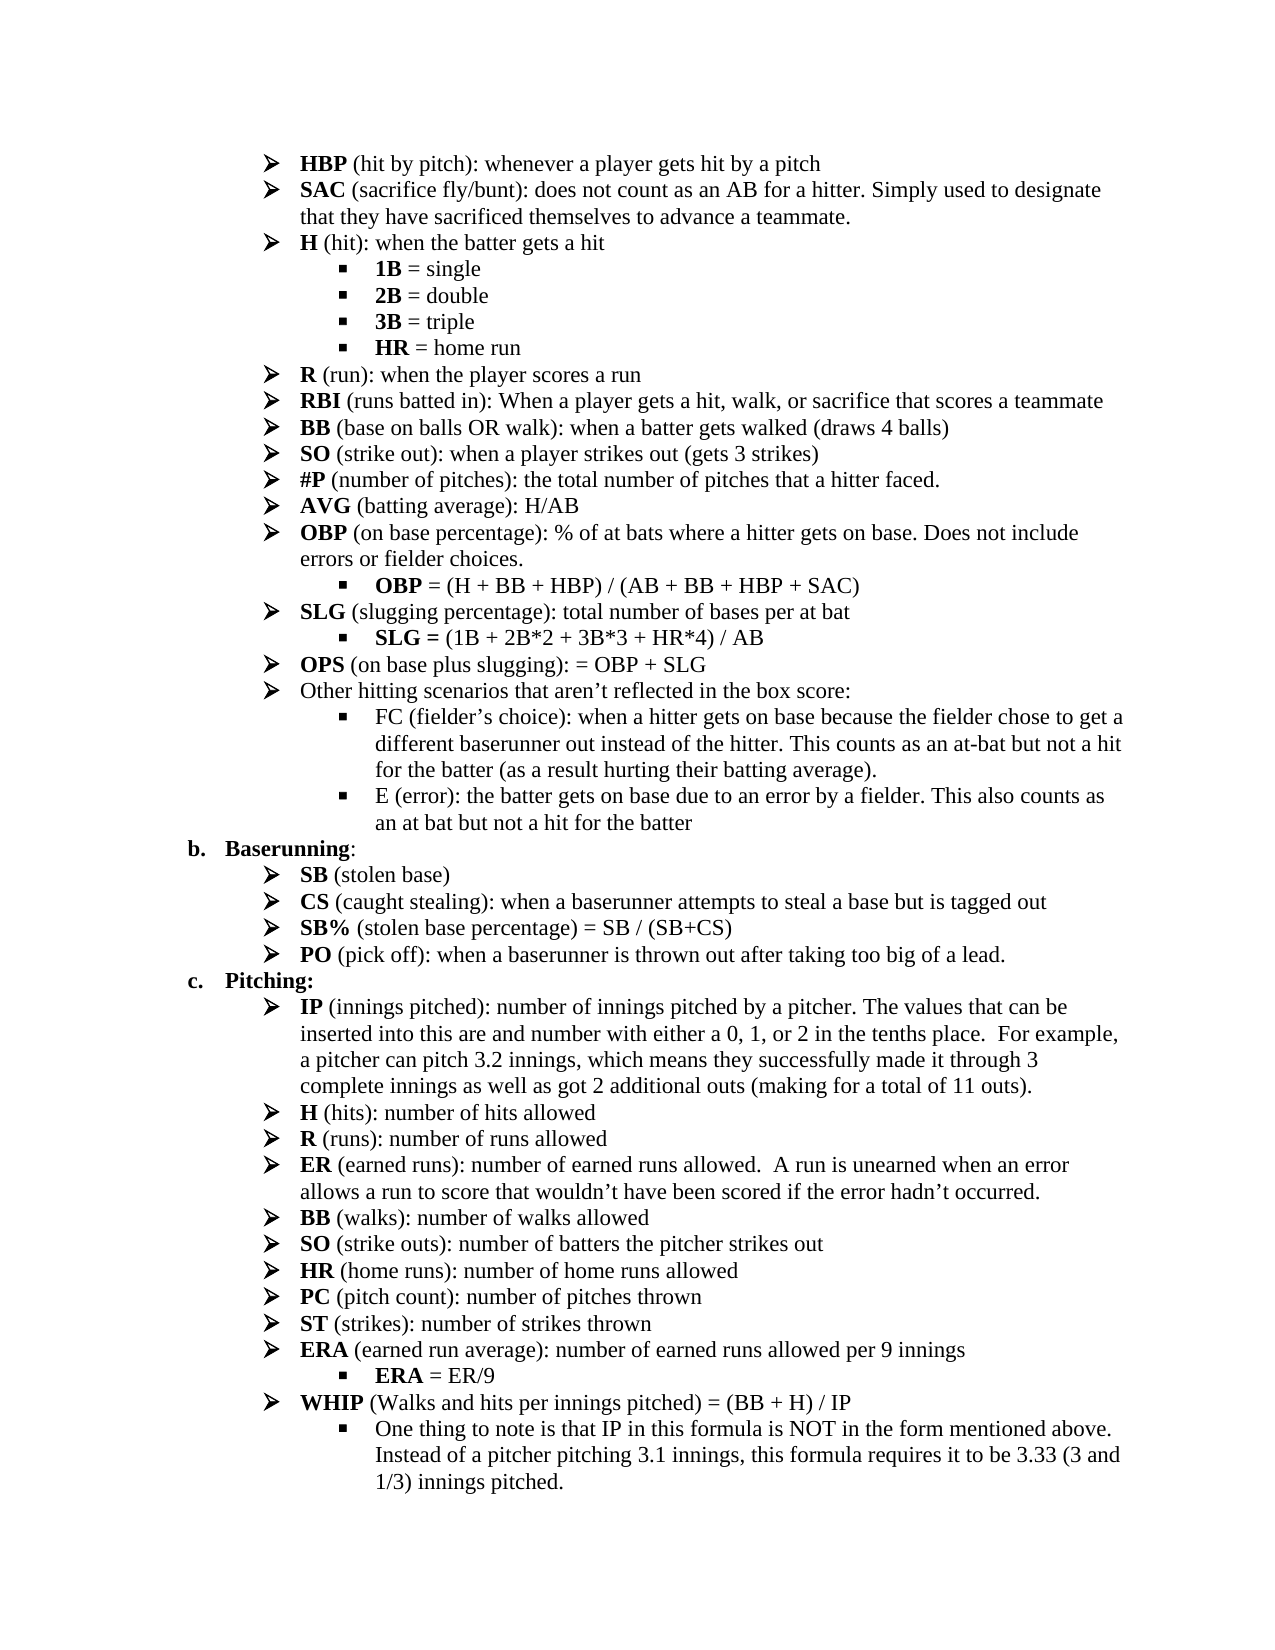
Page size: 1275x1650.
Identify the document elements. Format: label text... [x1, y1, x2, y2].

list ST (strikes): number of strikes thrown [262, 1309, 1125, 1336]
list PO (pick off): when a baserunner is thrown out after taking too big of a lead. [262, 941, 1125, 967]
list OBP (on base percentage): % of at bats where a hitter gets on base. Does not include errors or fielder choices. [262, 519, 1125, 572]
list IP (innings pitched): number of innings pitched by a pitcher. The values that can be inserted into this are and number with either a 0, 1, or 2 in the tenths place. For example, a pitcher can pitch 3.2 innings, which means they successfully made it through 3 complete innings as well as got 2 additional outs (making for a total of 11 outs). [262, 993, 1125, 1099]
list WHIP (Walks and hits per innings pitched) = (BB + H) / IP [262, 1389, 1125, 1415]
list RBI (runs batted in): When a player gets a hit, walk, or sacrifice that scores a teammate [262, 387, 1125, 413]
list ER (earned runs): number of earned runs allowed. A run is unearned when an error allows a run to score that wouldn’t have been scored if the error hadn’t occurred. [262, 1151, 1125, 1204]
list E (error): the batter gets on base due to an error by a fielder. This also counts as an at bat but not a hit for the batter [337, 782, 1125, 835]
list Other hitting scenarios that aren’t reflected in the box score: [262, 677, 1125, 703]
list 3B = triple [337, 308, 1125, 334]
list SO (strike out): when a player strikes out (gets 3 strikes) [262, 440, 1125, 466]
list HR = home run [337, 334, 1125, 361]
list OPS (on base plus slugging): = OBP + SLG [262, 651, 1125, 677]
list ERA (earned run average): number of earned runs allowed per 9 innings [262, 1336, 1125, 1362]
list ERA = ER/9 [337, 1362, 1125, 1389]
list Pitching: [187, 967, 1125, 993]
list #P (number of pitches): the total number of pitches that a hitter faced. [262, 466, 1125, 493]
list SO (strike outs): number of batters the pitcher strikes out [262, 1231, 1125, 1257]
list 1B = single [337, 255, 1125, 282]
list R (runs): number of runs allowed [262, 1125, 1125, 1151]
list H (hit): when the batter gets a hit [262, 229, 1125, 255]
list PC (pitch count): number of pitches thrown [262, 1283, 1125, 1309]
list BB (walks): number of walks allowed [262, 1204, 1125, 1231]
list SLG = (1B + 2B*2 + 3B*3 + HR*4) / AB [337, 624, 1125, 651]
list BB (base on balls OR walk): when a batter gets walked (draws 4 balls) [262, 413, 1125, 440]
list H (hits): number of hits allowed [262, 1099, 1125, 1125]
list 2B = double [337, 282, 1125, 308]
list CS (caught stealing): when a baserunner attempts to steal a base but is tagged out [262, 888, 1125, 914]
list OBP = (H + BB + HBP) / (AB + BB + HBP + SAC) [337, 572, 1125, 598]
list SB% (stolen base percentage) = SB / (SB+CS) [262, 914, 1125, 941]
list Baserunning: [187, 835, 1125, 862]
list R (run): when the player scores a run [262, 361, 1125, 387]
list SLG (slugging percentage): total number of bases per at bat [262, 598, 1125, 624]
list HBP (hit by pitch): whenever a player gets hit by a pitch [262, 150, 1125, 176]
list SAC (sacrifice fly/bunt): does not count as an AB for a hitter. Simply used to designate that they have sacrificed themselves to advance a teammate. [262, 176, 1125, 229]
list One thing to note is that IP in this formula is NOT in the form mentioned above. Instead of a pitcher pitching 3.1 innings, this formula requires it to be 3.33 (3 and 1/3) innings pitched. [337, 1415, 1125, 1494]
list AVG (batting average): H/AB [262, 493, 1125, 519]
list SB (stolen base) [262, 862, 1125, 888]
list HR (home runs): number of home runs allowed [262, 1257, 1125, 1283]
list FC (fielder’s choice): when a hitter gets on base because the fielder chose to get a different baserunner out instead of the hitter. This counts as an at-bat but not a hit for the batter (as a result hurting their batting average). [337, 703, 1125, 782]
